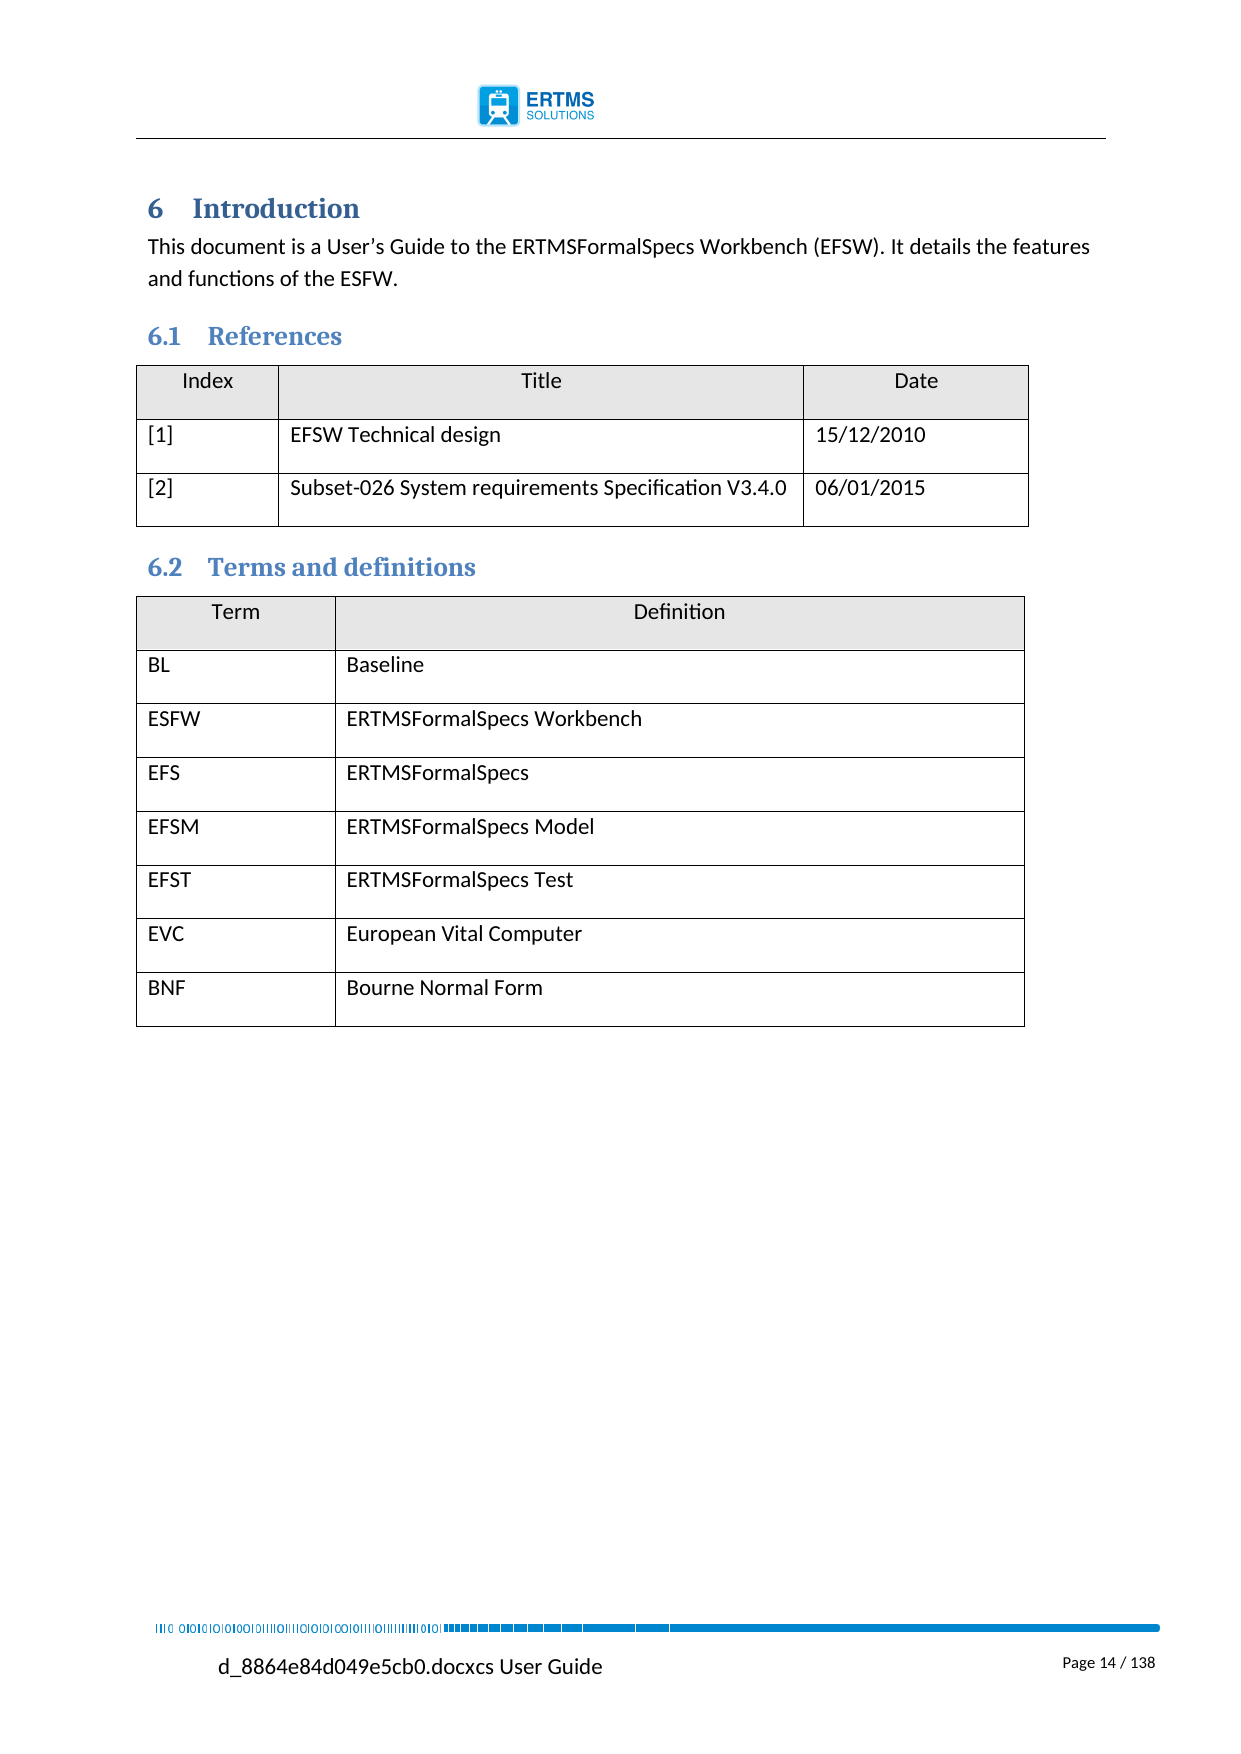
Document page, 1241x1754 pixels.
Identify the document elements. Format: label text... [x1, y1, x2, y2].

table_cell EFSW Technical design [279, 420, 803, 472]
table_cell EVC [137, 919, 335, 972]
table_cell ERTMSFormalSpecs Test [336, 866, 1024, 918]
table_cell Bourne Normal Form [336, 973, 1024, 1026]
subtitle References [148, 321, 1093, 352]
table_cell European Vital Computer [336, 919, 1024, 972]
table_cell ERTMSFormalSpecs [336, 758, 1024, 811]
table_cell 15/12/2010 [804, 420, 1028, 472]
table_cell BL [137, 651, 335, 703]
table_cell EFST [137, 866, 335, 918]
table_cell BNF [137, 973, 335, 1026]
picture [466, 73, 605, 138]
subtitle Introduction [148, 192, 1093, 226]
table_cell 06/01/2015 [804, 474, 1028, 526]
table_header Term [137, 597, 335, 649]
table_cell ESFW [137, 704, 335, 757]
table_cell EFSM [137, 812, 335, 864]
table_cell EFS [137, 758, 335, 811]
table_cell [1] [137, 420, 278, 472]
table_cell [2] [137, 474, 278, 526]
table_header Date [804, 366, 1028, 419]
table_cell ERTMSFormalSpecs Model [336, 812, 1024, 864]
text This document is a User’s Guide to the ERTMSFormalSpecs Workbench (EFSW). It details the features and functions of the ESFW. [148, 232, 1093, 292]
table_header Title [279, 366, 803, 419]
table_cell Subset-026 System requirements Specification V3.4.0 [279, 474, 803, 526]
table_header Definition [336, 597, 1024, 649]
table_cell ERTMSFormalSpecs Workbench [336, 704, 1024, 757]
table_cell Baseline [336, 651, 1024, 703]
picture [156, 1624, 1160, 1633]
table_header Index [137, 366, 278, 419]
subtitle Terms and definitions [148, 552, 1093, 583]
